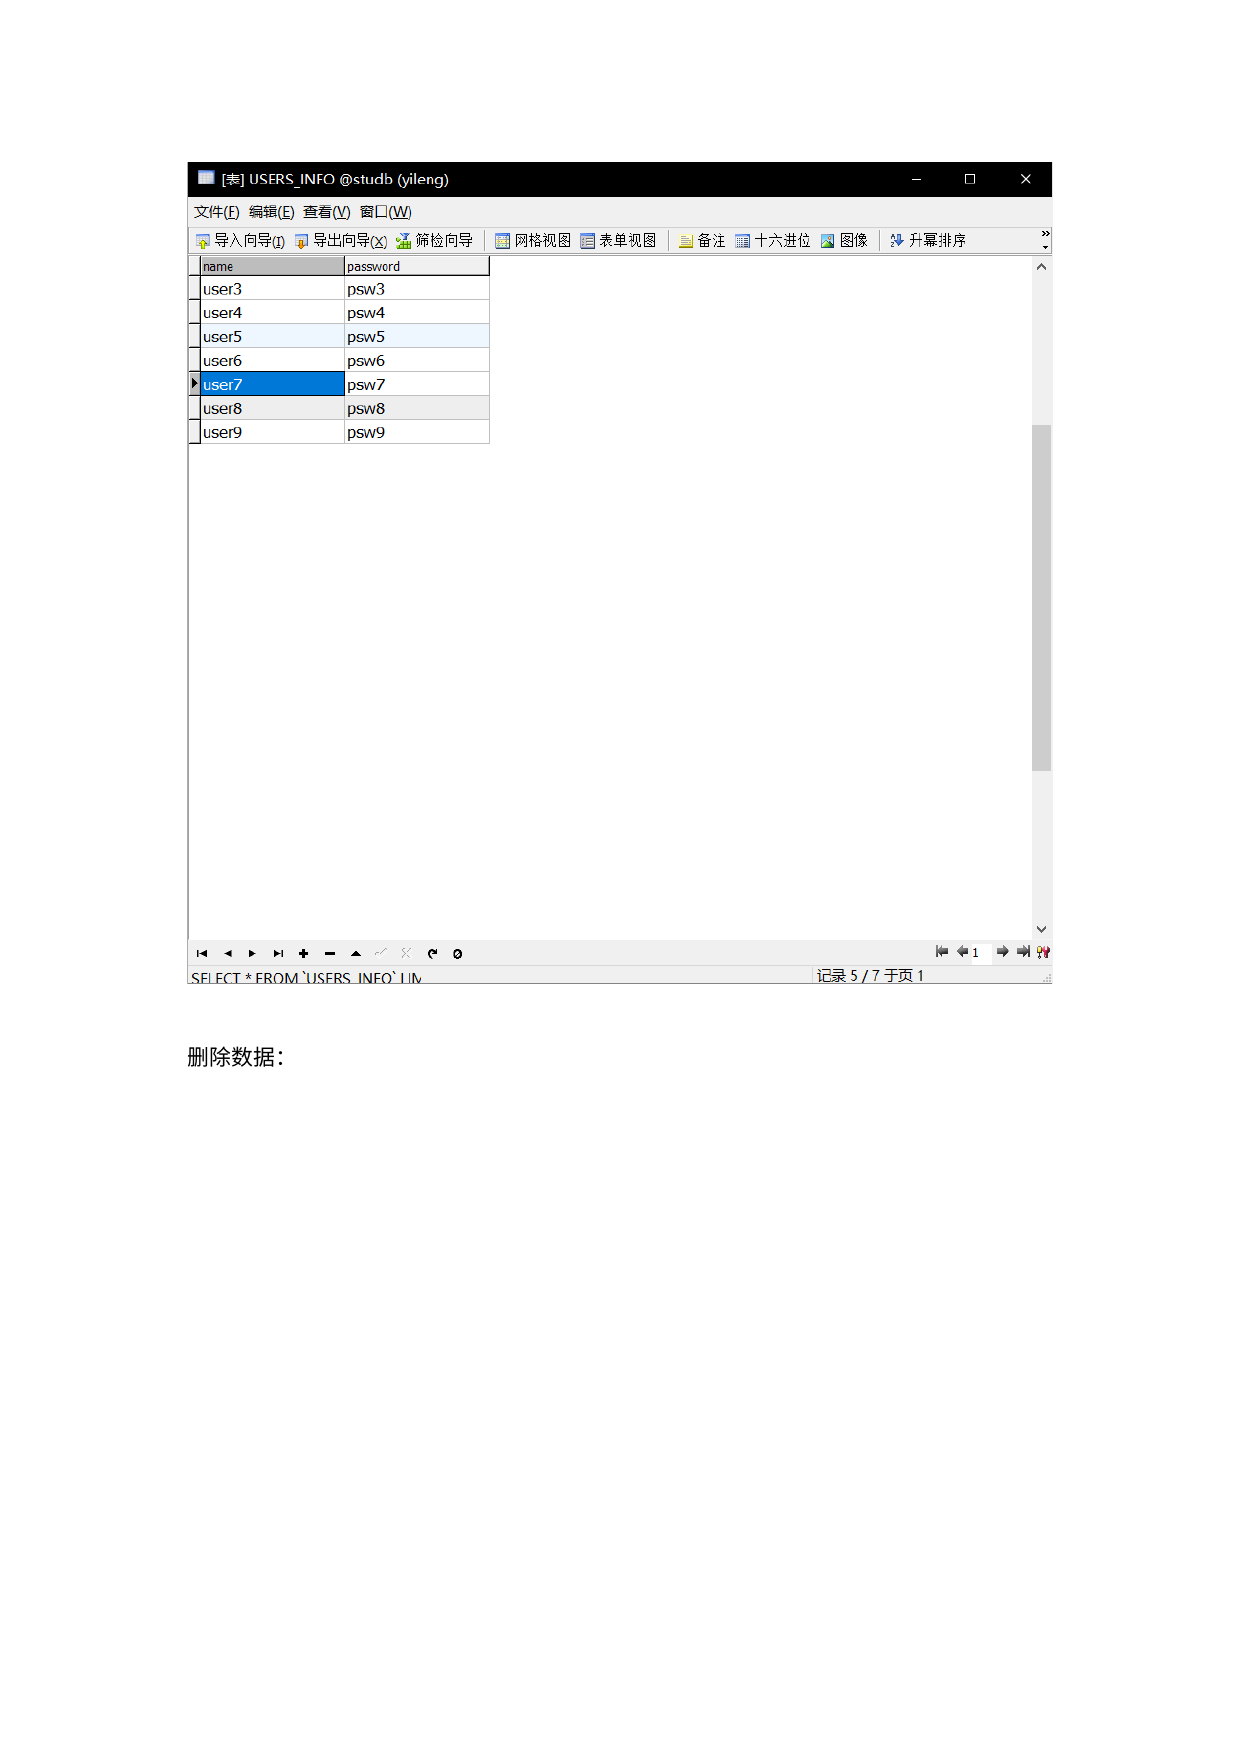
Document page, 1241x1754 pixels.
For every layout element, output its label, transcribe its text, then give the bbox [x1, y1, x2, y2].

picture [187, 162, 1053, 984]
text 删除数据： [187, 1039, 1053, 1072]
